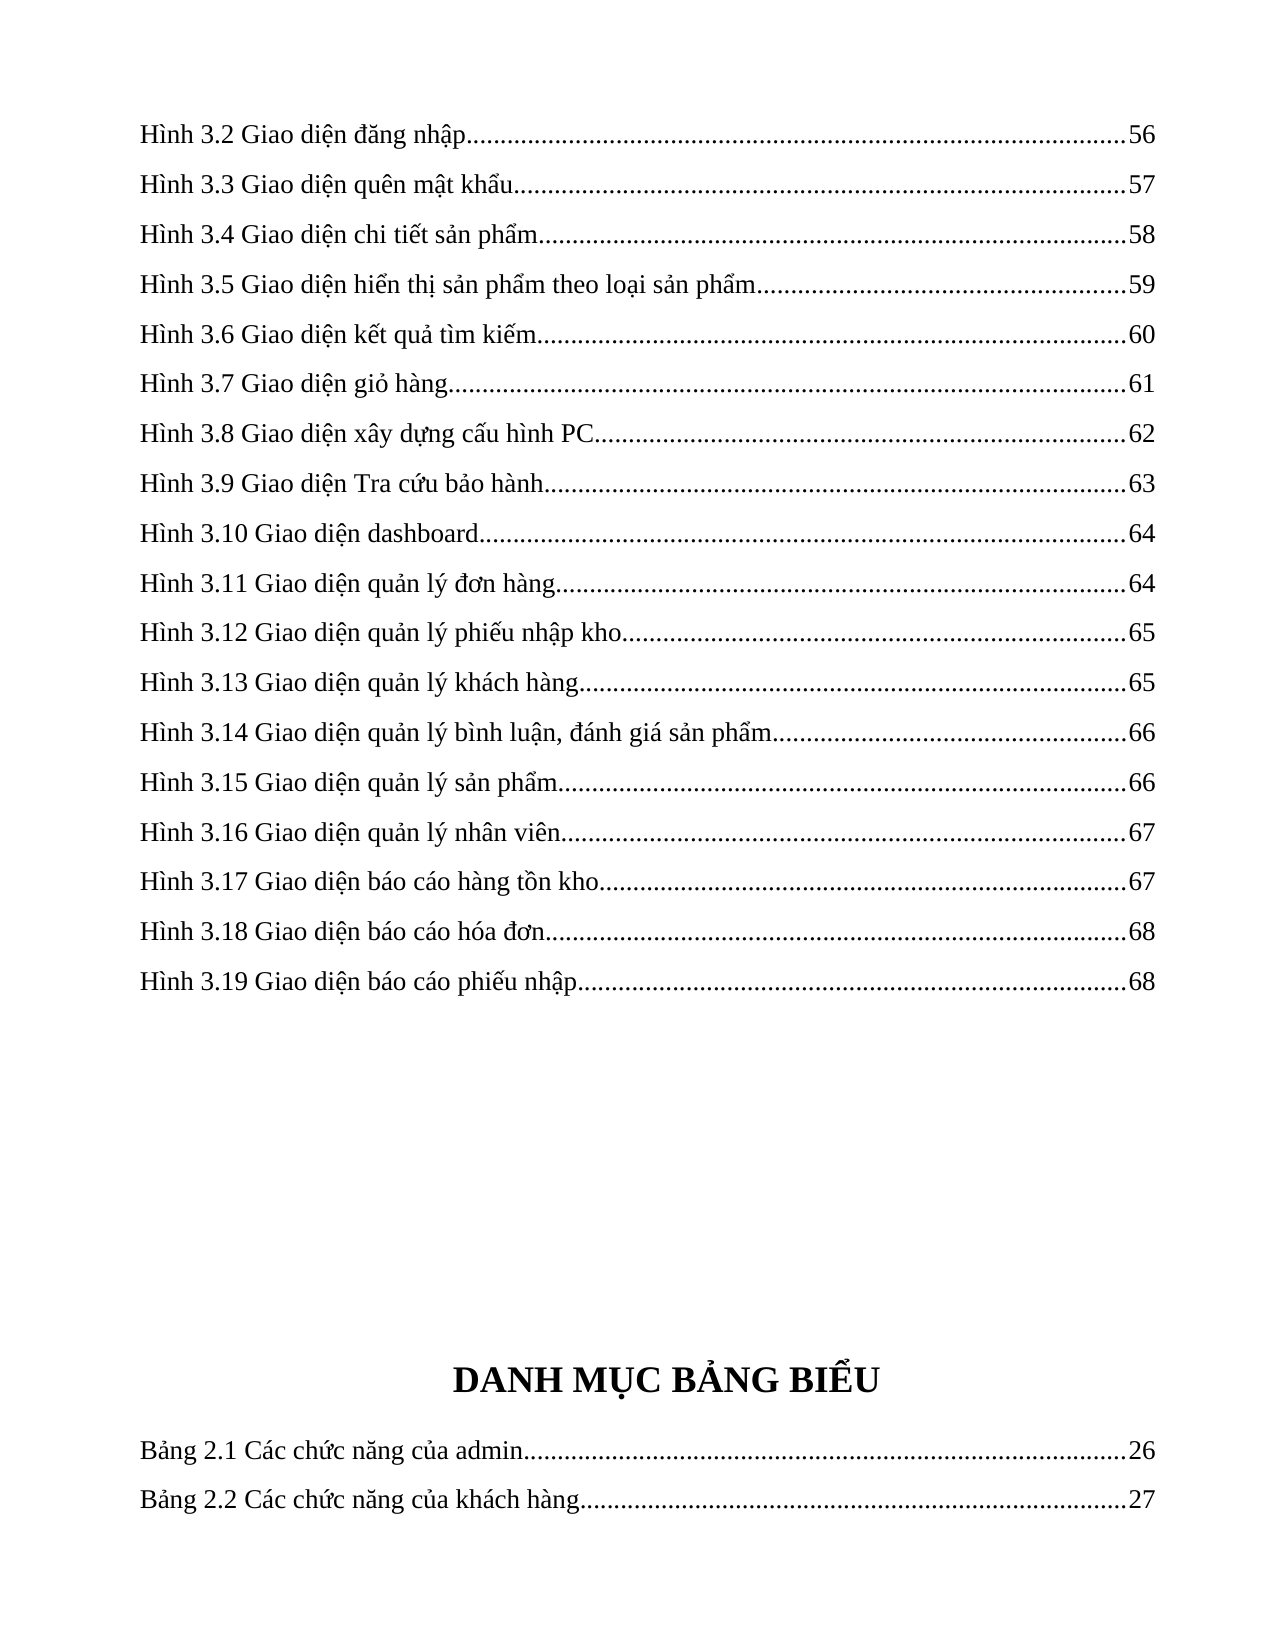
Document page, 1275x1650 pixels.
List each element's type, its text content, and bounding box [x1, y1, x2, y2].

text Hình 3.7 Giao diện giỏ hàng 61 [139, 367, 1156, 399]
text Hình 3.19 Giao diện báo cáo phiếu nhập 68 [139, 965, 1156, 996]
text Bảng 2.1 Các chức năng của admin 26 [139, 1434, 1156, 1465]
text Hình 3.10 Giao diện dashboard 64 [139, 517, 1156, 548]
text Hình 3.4 Giao diện chi tiết sản phẩm 58 [139, 218, 1156, 249]
text Hình 3.15 Giao diện quản lý sản phẩm 66 [139, 766, 1156, 797]
text Bảng 2.2 Các chức năng của khách hàng 27 [139, 1484, 1156, 1515]
text Hình 3.13 Giao diện quản lý khách hàng 65 [139, 666, 1156, 697]
text Hình 3.18 Giao diện báo cáo hóa đơn 68 [139, 915, 1156, 946]
text Hình 3.3 Giao diện quên mật khẩu 57 [139, 168, 1156, 199]
text Hình 3.9 Giao diện Tra cứu bảo hành 63 [139, 467, 1156, 498]
text Hình 3.8 Giao diện xây dựng cấu hình PC 62 [139, 417, 1156, 448]
text Hình 3.5 Giao diện hiển thị sản phẩm theo loại sản phẩm 59 [139, 268, 1156, 299]
text Hình 3.14 Giao diện quản lý bình luận, đánh giá sản phẩm 66 [139, 716, 1156, 747]
text Hình 3.11 Giao diện quản lý đơn hàng 64 [139, 567, 1156, 598]
text Hình 3.16 Giao diện quản lý nhân viên 67 [139, 816, 1156, 847]
text Hình 3.2 Giao diện đăng nhập 56 [139, 118, 1156, 150]
text Hình 3.6 Giao diện kết quả tìm kiếm 60 [139, 318, 1156, 349]
text Hình 3.17 Giao diện báo cáo hàng tồn kho 67 [139, 865, 1156, 897]
text Hình 3.12 Giao diện quản lý phiếu nhập kho 65 [139, 616, 1156, 648]
subtitle DANH MỤC BẢNG BIỂU [177, 1357, 1156, 1400]
